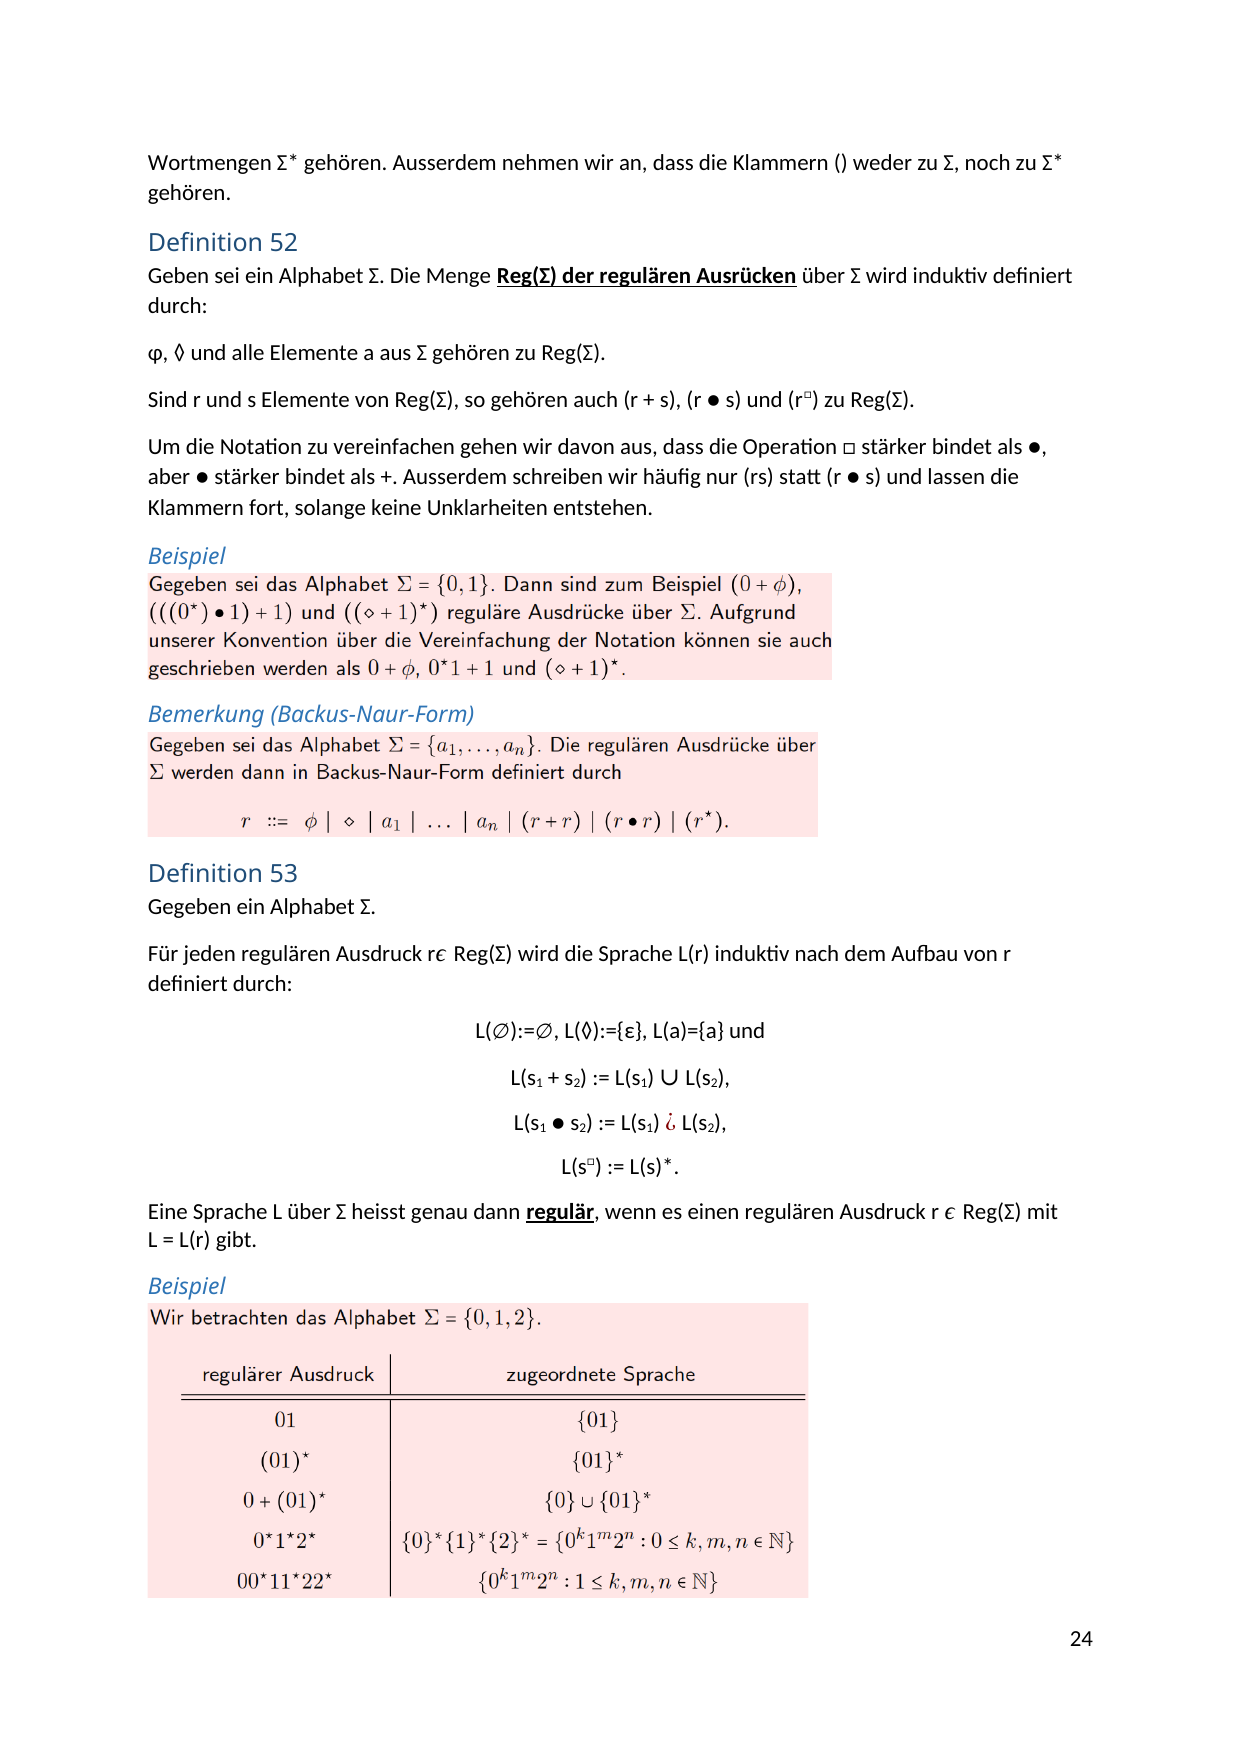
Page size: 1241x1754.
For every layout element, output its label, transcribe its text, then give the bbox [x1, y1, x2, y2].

text L(s□) := L(s)*. [148, 1152, 1093, 1181]
text Eine Sprache L über Σ heisst genau dann regulär, wenn es einen regulären Ausdruck r Reg(Σ) mit L = L(r) gibt. [148, 1197, 1093, 1253]
text L(s1 ● s2) := L(s1) L(s2), [148, 1108, 1093, 1136]
picture [147, 573, 832, 680]
subtitle Definition 52 [148, 225, 1093, 259]
text φ, ◊ und alle Elemente a aus Σ gehören zu Reg(Σ). [148, 338, 1093, 367]
picture [147, 732, 818, 837]
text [148, 148, 1093, 206]
text Für jeden regulären Ausdruck r Reg(Σ) wird die Sprache L(r) induktiv nach dem Aufbau von r definiert durch: [148, 939, 1093, 997]
text Um die Notation zu vereinfachen gehen wir davon aus, dass die Operation □ stärker bindet als ●, aber ● stärker bindet als +. Ausserdem schreiben wir häufig nur (rs) statt (r ● s) und lassen die Klammern fort, solange keine Unklarheiten entstehen. [148, 432, 1093, 521]
subtitle Beispiel [148, 1270, 1093, 1301]
subtitle Definition 53 [148, 856, 1093, 889]
picture [147, 1303, 809, 1598]
text L(s1 + s2) := L(s1) L(s2), [148, 1063, 1093, 1091]
subtitle Beispiel [148, 539, 1093, 571]
subtitle Bemerkung (Backus-Naur-Form) [148, 698, 1093, 729]
text Gegeben ein Alphabet Σ. [148, 892, 1093, 920]
text Sind r und s Elemente von Reg(Σ), so gehören auch (r + s), (r ● s) und (r□) zu Reg(Σ). [148, 385, 1093, 413]
text L():=, L(◊):={ε}, L(a)={a} und [148, 1016, 1093, 1044]
text Geben sei ein Alphabet Σ. Die Menge Reg(Σ) der regulären Ausrücken über Σ wird induktiv definiert durch: [148, 261, 1093, 320]
